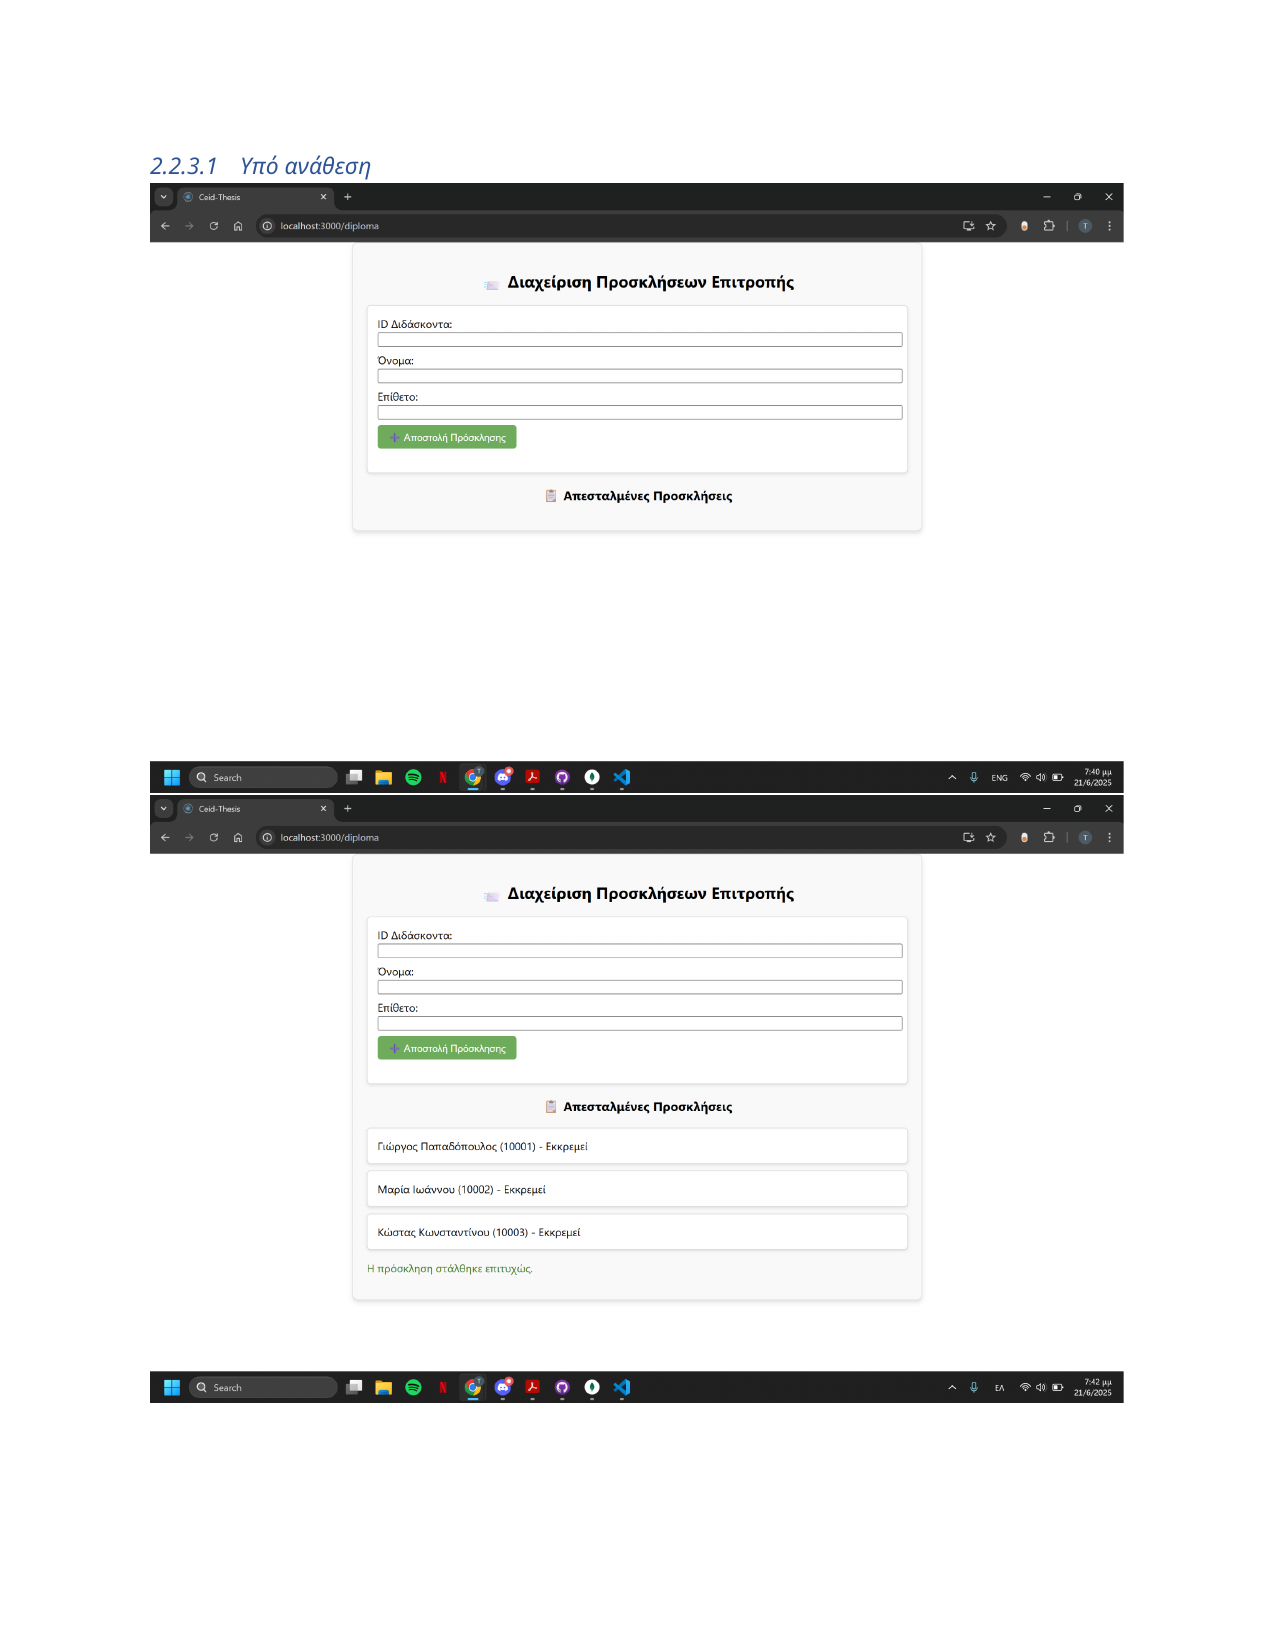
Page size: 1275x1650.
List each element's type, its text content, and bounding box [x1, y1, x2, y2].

subtitle Υπό ανάθεση [150, 150, 1125, 181]
picture [150, 795, 1124, 1403]
picture [150, 183, 1124, 793]
